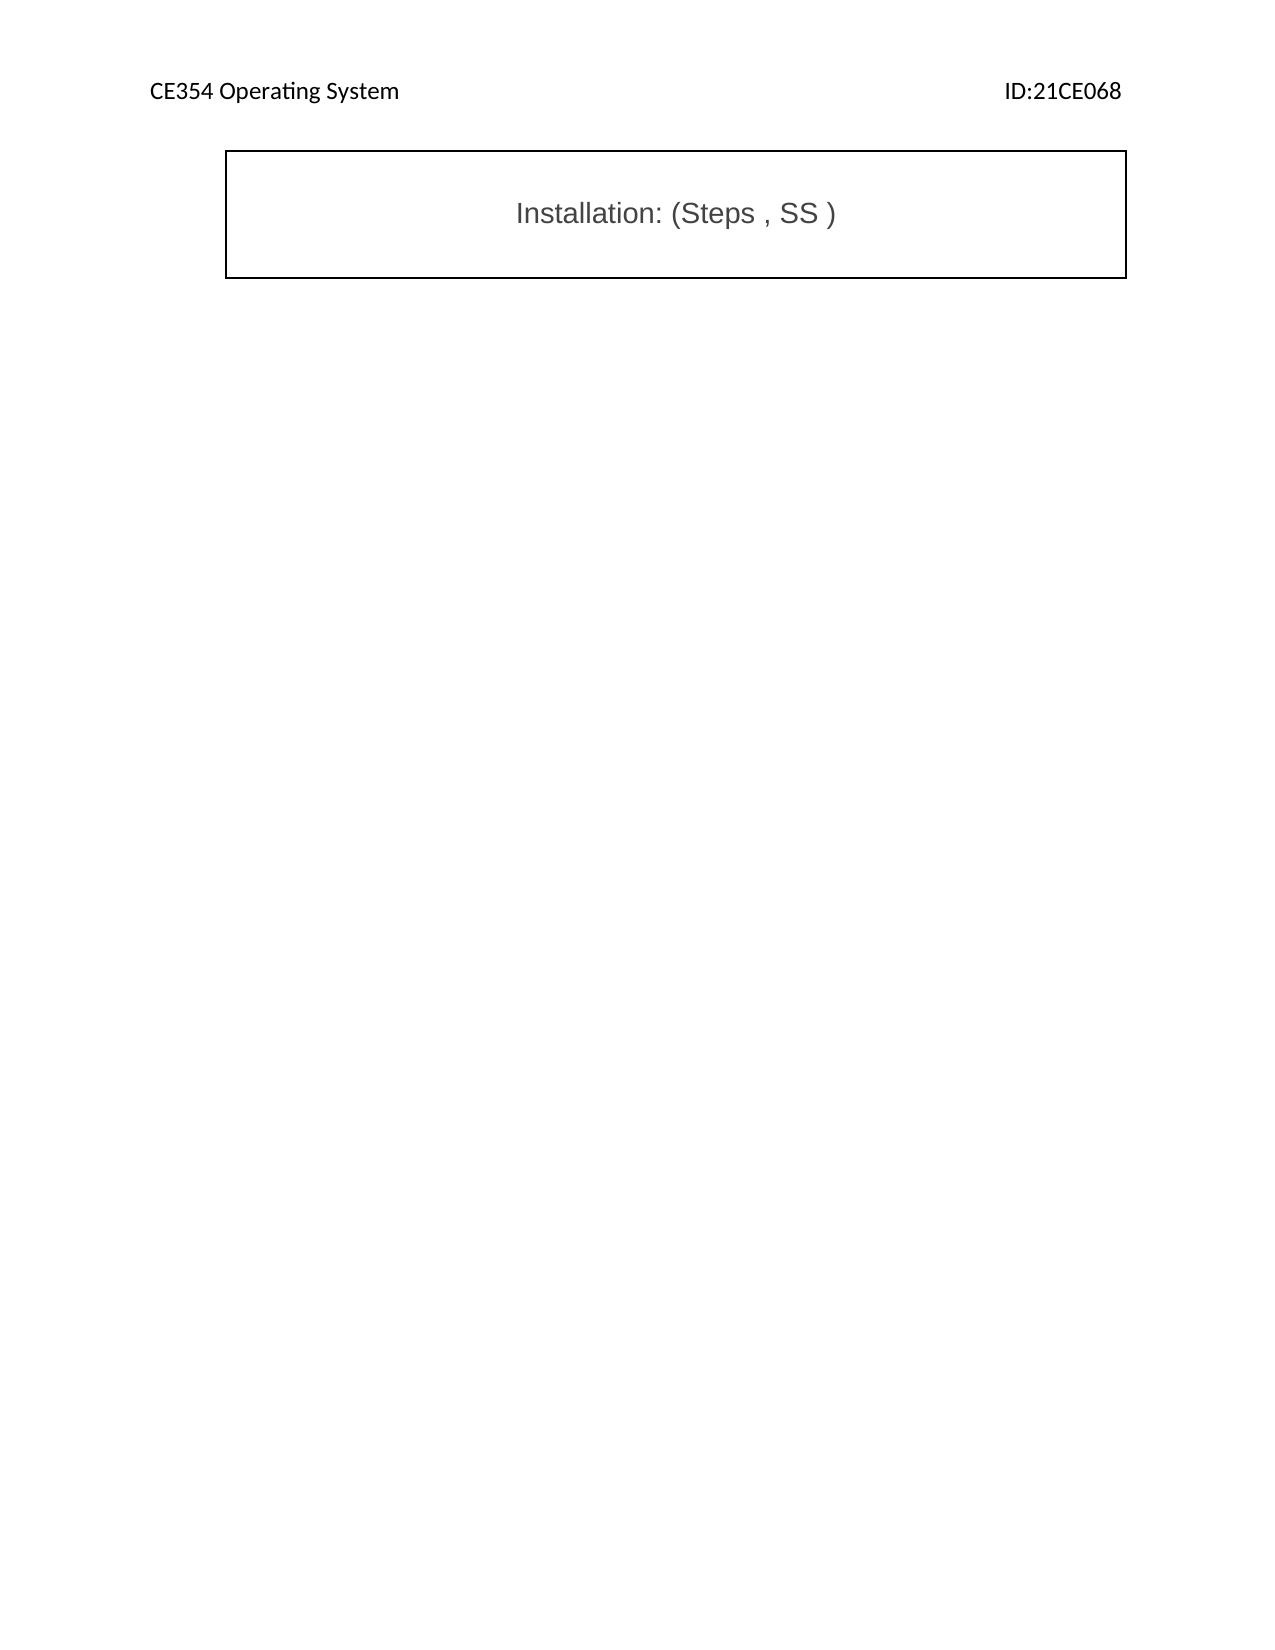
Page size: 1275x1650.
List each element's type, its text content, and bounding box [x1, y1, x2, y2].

table_cell Installation: (Steps , SS ) [227, 152, 1125, 277]
